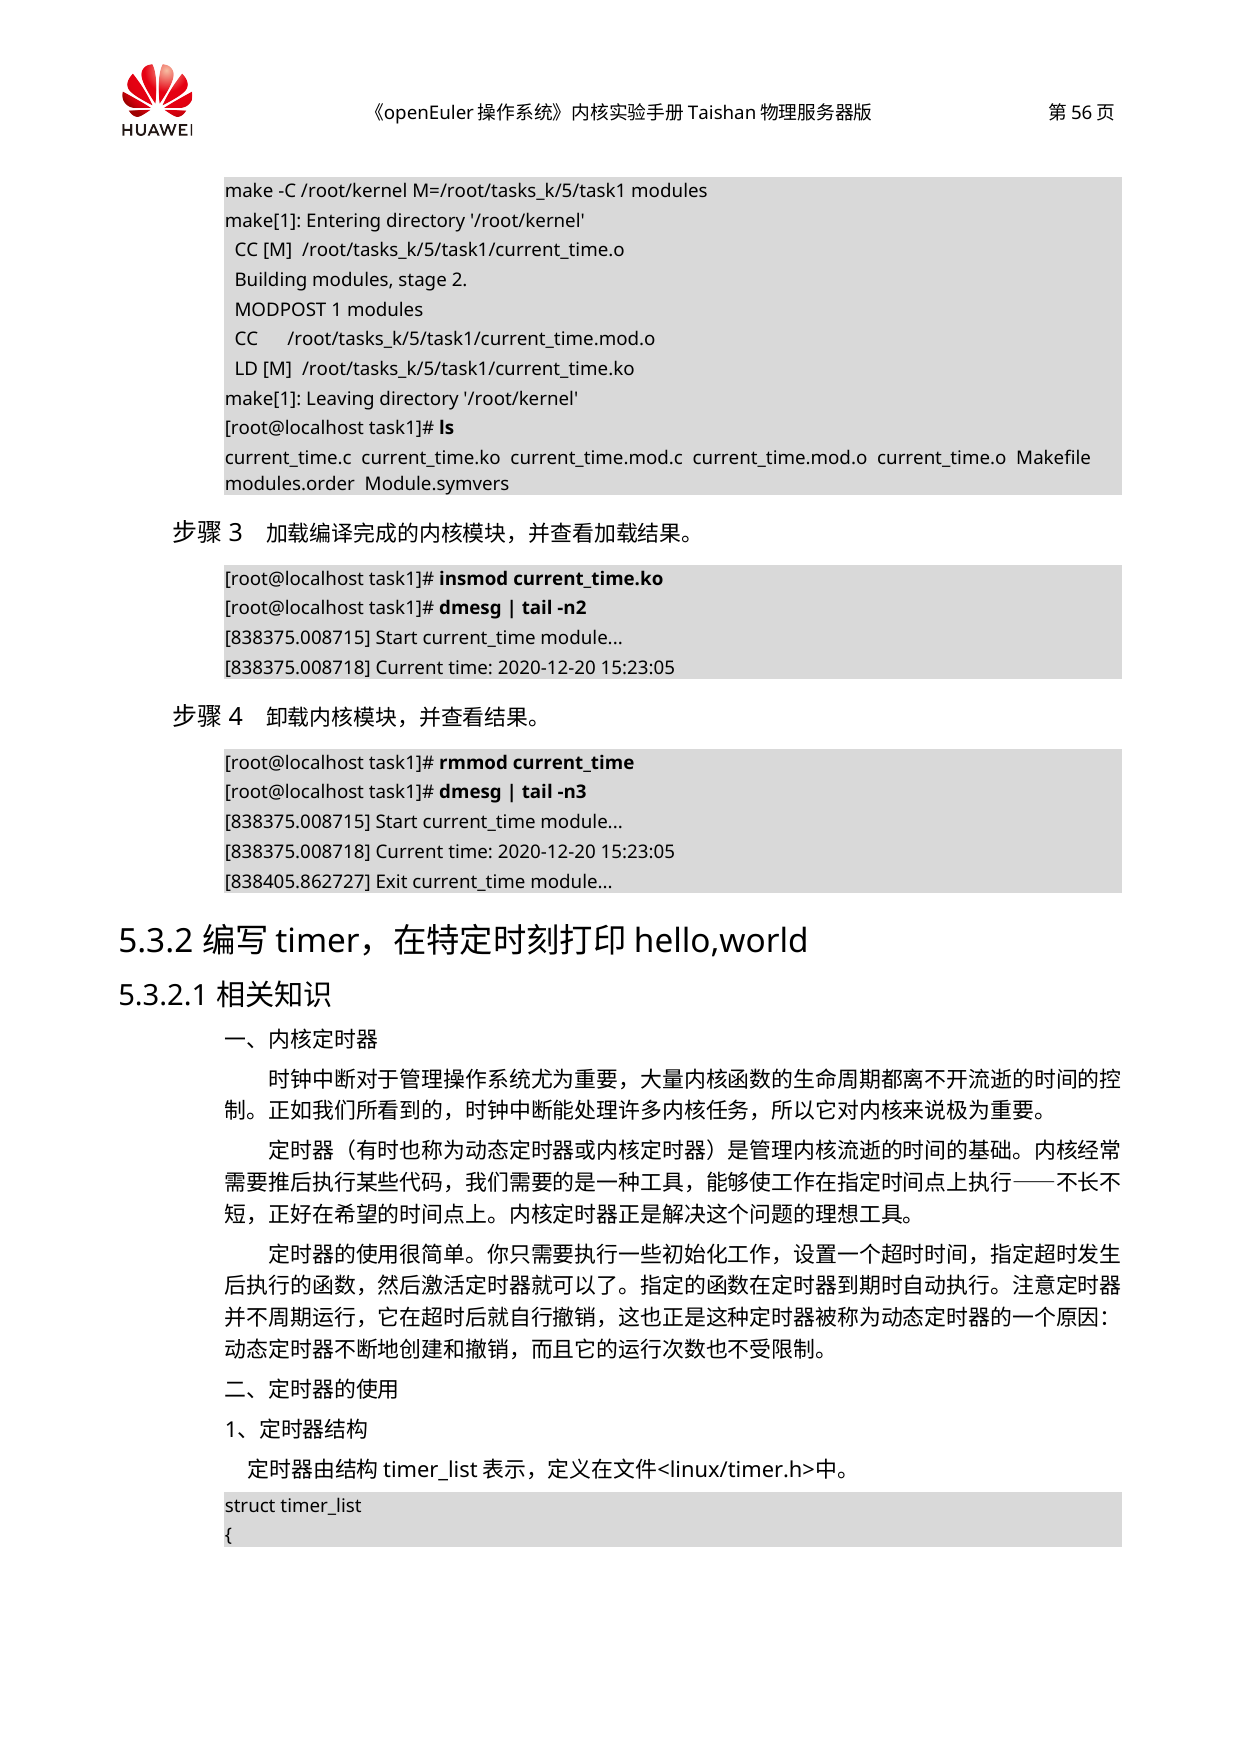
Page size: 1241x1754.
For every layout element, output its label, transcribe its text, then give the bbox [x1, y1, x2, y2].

text MODPOST 1 modules [224, 296, 1122, 321]
text 1、定时器结构 [224, 1412, 1122, 1443]
text [838375.008715] Start current_time module... [224, 808, 1122, 834]
text [838405.862727] Exit current_time module... [224, 868, 1122, 893]
text CC [M] /root/tasks_k/5/task1/current_time.o [224, 237, 1122, 262]
text Building modules, stage 2. [224, 266, 1122, 292]
text current_time.c current_time.ko current_time.mod.c current_time.mod.o current_time.o Makefile modules.order Module.symvers [224, 444, 1122, 495]
text [root@localhost task1]# insmod current_time.ko [224, 565, 1122, 591]
text 定时器由结构timer_list表示，定义在文件<linux/timer.h>中。 [224, 1452, 1122, 1484]
text 定时器的使用很简单。你只需要执行一些初始化工作，设置一个超时时间，指定超时发生后执行的函数，然后激活定时器就可以了。指定的函数在定时器到期时自动执行。注意定时器并不周期运行，它在超时后就自行撤销，这也正是这种定时器被称为动态定时器的一个原因：动态定时器不断地创建和撤销，而且它的运行次数也不受限制。 [224, 1237, 1122, 1363]
text 时钟中断对于管理操作系统尤为重要，大量内核函数的生命周期都离不开流逝的时间的控制。正如我们所看到的，时钟中断能处理许多内核任务，所以它对内核来说极为重要。 [224, 1062, 1122, 1125]
text 一、内核定时器 [224, 1022, 1122, 1053]
subtitle 相关知识 [118, 971, 1122, 1013]
text [root@localhost task1]# ls [224, 415, 1122, 440]
text make[1]: Leaving directory '/root/kernel' [224, 385, 1122, 411]
text make -C /root/kernel M=/root/tasks_k/5/task1 modules [224, 177, 1122, 203]
text CC /root/tasks_k/5/task1/current_time.mod.o [224, 326, 1122, 351]
picture [122, 64, 193, 136]
text [root@localhost task1]# dmesg | tail -n2 [224, 595, 1122, 620]
text [838375.008718] Current time: 2020-12-20 15:23:05 [224, 654, 1122, 679]
list 卸载内核模块，并查看结果。 [243, 696, 1101, 732]
text struct timer_list [224, 1492, 1122, 1517]
subtitle 编写timer，在特定时刻打印 hello,world [118, 914, 1122, 963]
text [838375.008718] Current time: 2020-12-20 15:23:05 [224, 838, 1122, 864]
text { [224, 1522, 1122, 1547]
text make[1]: Entering directory '/root/kernel' [224, 207, 1122, 232]
text [838375.008715] Start current_time module... [224, 624, 1122, 650]
text LD [M] /root/tasks_k/5/task1/current_time.ko [224, 355, 1122, 381]
text [root@localhost task1]# rmmod current_time [224, 749, 1122, 775]
text 定时器（有时也称为动态定时器或内核定时器）是管理内核流逝的时间的基础。内核经常需要推后执行某些代码，我们需要的是一种工具，能够使工作在指定时间点上执行——不长不短，正好在希望的时间点上。内核定时器正是解决这个问题的理想工具。 [224, 1133, 1122, 1228]
text [root@localhost task1]# dmesg | tail -n3 [224, 779, 1122, 804]
text 二、定时器的使用 [224, 1372, 1122, 1403]
list 加载编译完成的内核模块，并查看加载结果。 [243, 512, 1101, 548]
